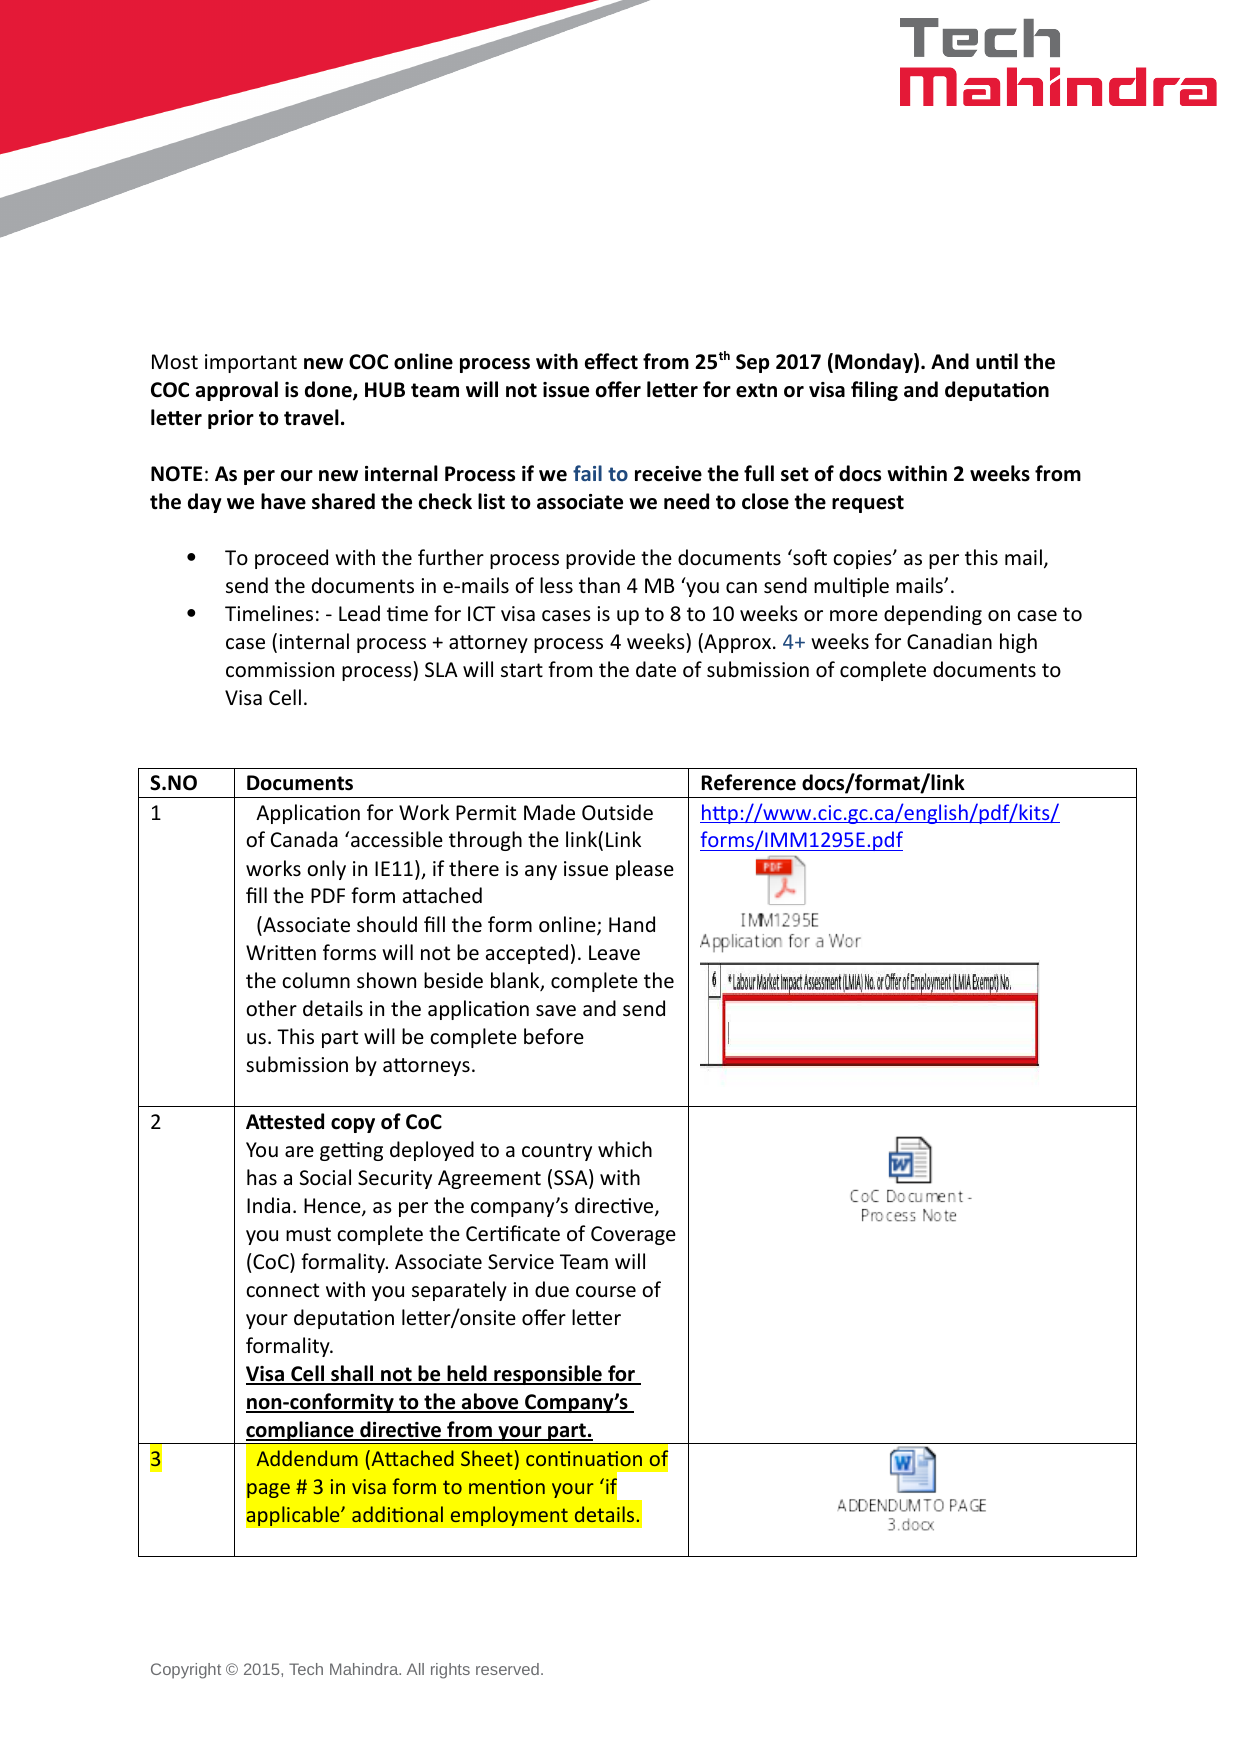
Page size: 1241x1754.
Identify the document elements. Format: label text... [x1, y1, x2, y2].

table_cell 1 [139, 798, 234, 1106]
table_cell Attested copy of CoC You are getting deployed to a country which has a Social Security Agreement (SSA) with India. Hence, as per the company’s directive, you must complete the Certificate of Coverage (CoC) formality. Associate Service Team will connect with you separately in due course of your deputation letter/onsite offer letter formality. Visa Cell shall not be held responsible for non-conformity to the above Company’s compliance directive from your part. [235, 1107, 688, 1443]
table_cell Application for Work Permit Made Outside of Canada ‘accessible through the link(Link works only in IE11), if there is any issue please fill the PDF form attached (Associate should fill the form online; Hand Written forms will not be accepted). Leave the column shown beside blank, complete the other details in the application save and send us. This part will be complete before submission by attorneys. [235, 798, 688, 1106]
table_header S.NO [139, 769, 234, 797]
table_cell http://www.cic.gc.ca/english/pdf/kits/forms/IMM1295E.pdf [689, 798, 1136, 1106]
table_header Reference docs/format/link [689, 769, 1136, 797]
text Most important new COC online process with effect from 25th Sep 2017 (Monday). And until the COC approval is done, HUB team will not issue offer letter for extn or visa filing and deputation letter prior to travel. [150, 347, 1090, 431]
picture [0, 0, 653, 238]
list To proceed with the further process provide the documents ‘soft copies’ as per this mail, send the documents in e-mails of less than 4 MB ‘you can send multiple mails’. [187, 543, 1090, 599]
picture [700, 960, 1040, 1087]
table_cell 3 [139, 1444, 234, 1556]
table_cell Addendum (Attached Sheet) continuation of page # 3 in visa form to mention your ‘if applicable’ additional employment details. [235, 1444, 688, 1556]
list Timelines: - Lead time for ICT visa cases is up to 8 to 10 weeks or more depending on case to case (internal process + attorney process 4 weeks) (Approx. 4+ weeks for Canadian high commission process) SLA will start from the date of submission of complete documents to Visa Cell. [187, 599, 1090, 711]
picture [900, 18, 1217, 106]
table_cell 2 [139, 1107, 234, 1443]
table_header Documents [235, 769, 688, 797]
text NOTE: As per our new internal Process if we fail to receive the full set of docs within 2 weeks from the day we have shared the check list to associate we need to close the request [150, 459, 1090, 515]
table_cell [689, 1107, 1136, 1443]
table_cell [689, 1444, 1136, 1556]
